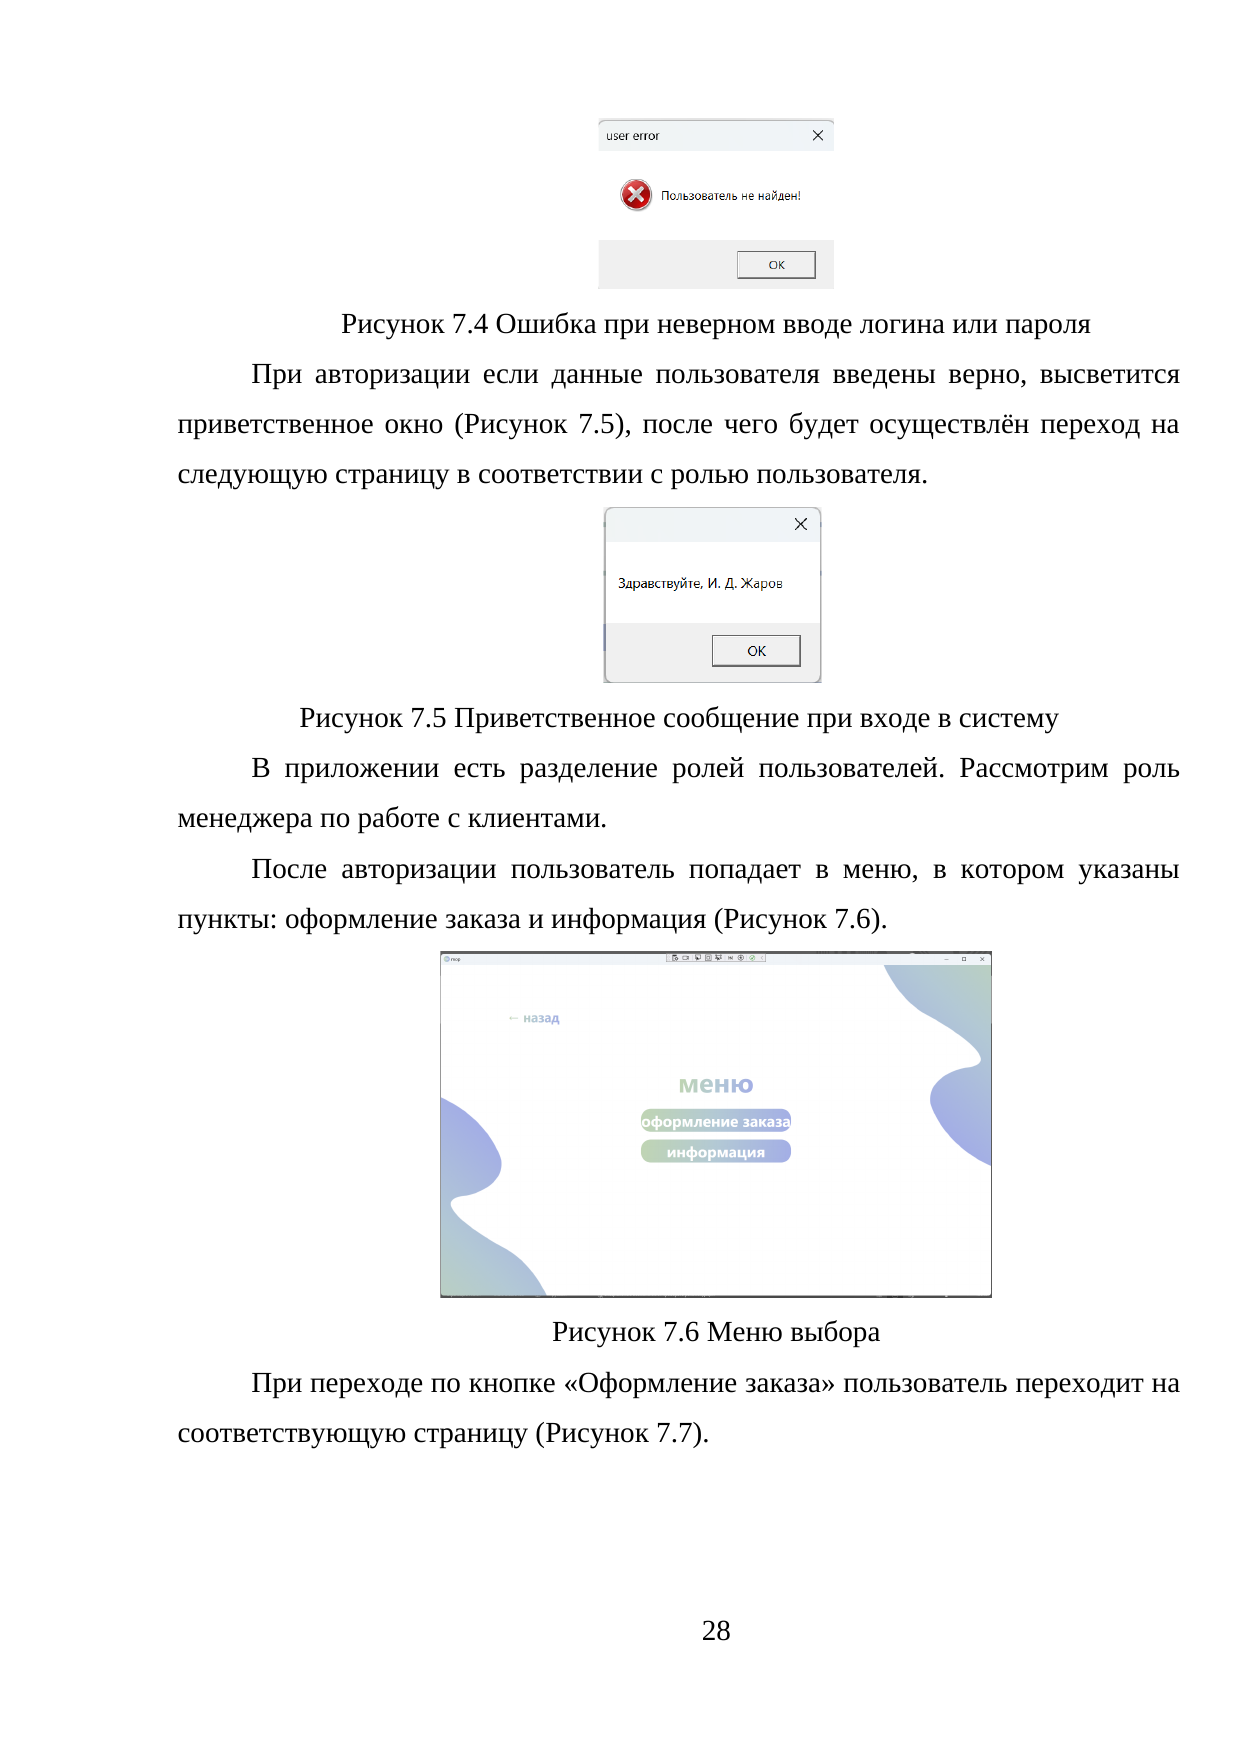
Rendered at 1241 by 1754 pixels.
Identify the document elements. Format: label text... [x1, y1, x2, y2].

text Рисунок 7.4 Ошибка при неверном вводе логина или пароля [177, 306, 1181, 339]
picture [603, 507, 822, 683]
text При переходе по кнопке «Оформление заказа» пользователь переходит на соответствующую страницу (Рисунок 7.7). [177, 1365, 1181, 1449]
text В приложении есть разделение ролей пользователей. Рассмотрим роль менеджера по работе с клиентами. [177, 750, 1181, 834]
text Рисунок 7.5 Приветственное сообщение при входе в систему [177, 507, 1181, 733]
picture [598, 118, 834, 289]
text После авторизации пользователь попадает в меню, в котором указаны пункты: оформление заказа и информация (Рисунок 7.6). [177, 851, 1181, 934]
text При авторизации если данные пользователя введены верно, высветится приветственное окно (Рисунок 7.5), после чего будет осуществлён переход на следующую страницу в соответствии с ролью пользователя. [177, 356, 1181, 490]
text Рисунок 7.6 Меню выбора [177, 1314, 1181, 1348]
picture [440, 951, 992, 1298]
